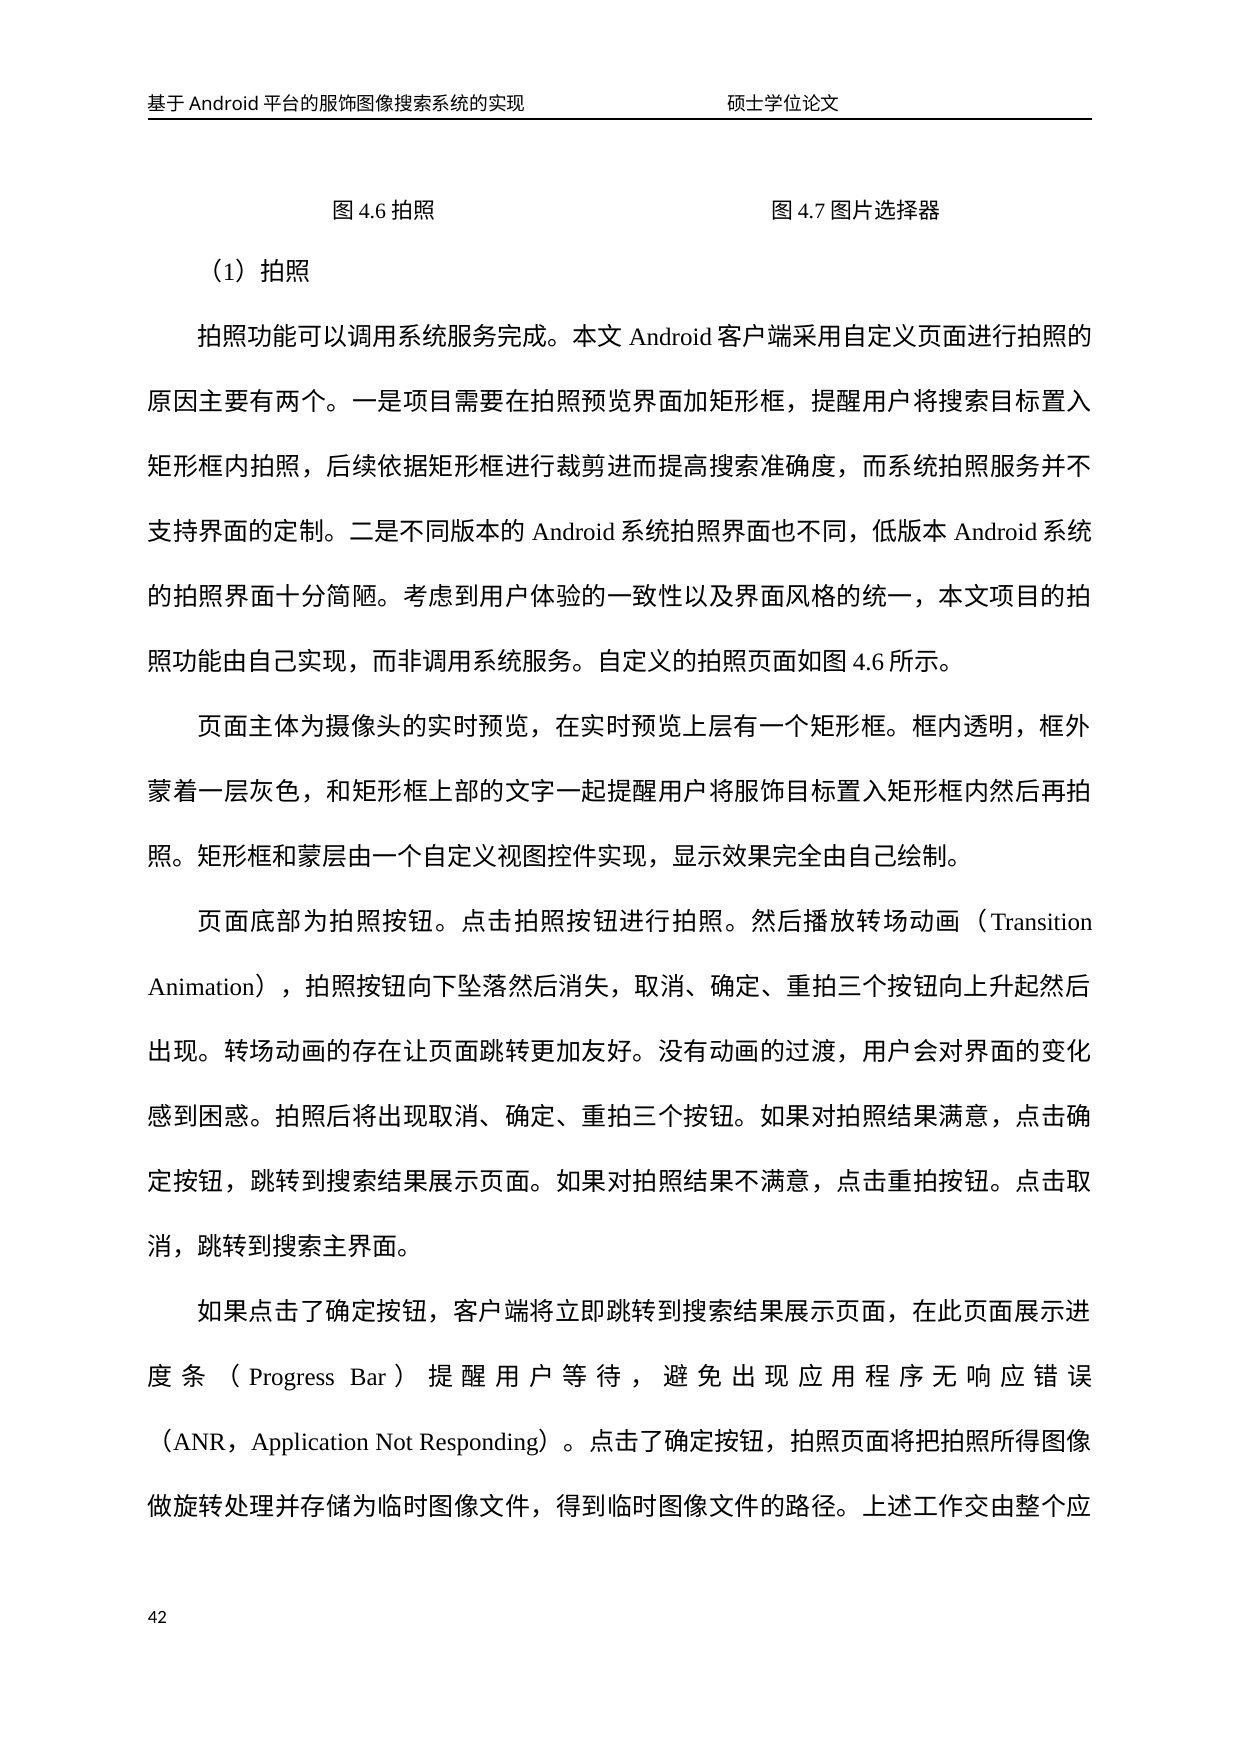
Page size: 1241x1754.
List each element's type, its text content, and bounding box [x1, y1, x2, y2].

list 页面主体为摄像头的实时预览，在实时预览上层有一个矩形框。框内透明，框外蒙着一层灰色，和矩形框上部的文字一起提醒用户将服饰目标置入矩形框内然后再拍照。矩形框和蒙层由一个自定义视图控件实现，显示效果完全由自己绘制。 [148, 692, 1092, 887]
subtitle （1）拍照 [148, 237, 1092, 302]
table_cell 图4.6 拍照 [148, 192, 619, 237]
table_cell 图4.7 图片选择器 [620, 192, 1091, 237]
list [148, 1277, 1092, 1537]
list 页面底部为拍照按钮。点击拍照按钮进行拍照。然后播放转场动画（Transition Animation），拍照按钮向下坠落然后消失，取消、确定、重拍三个按钮向上升起然后出现。转场动画的存在让页面跳转更加友好。没有动画的过渡，用户会对界面的变化感到困惑。拍照后将出现取消、确定、重拍三个按钮。如果对拍照结果满意，点击确定按钮，跳转到搜索结果展示页面。如果对拍照结果不满意，点击重拍按钮。点击取消，跳转到搜索主界面。 [148, 887, 1092, 1277]
list 拍照功能可以调用系统服务完成。本文Android客户端采用自定义页面进行拍照的原因主要有两个。一是项目需要在拍照预览界面加矩形框，提醒用户将搜索目标置入矩形框内拍照，后续依据矩形框进行裁剪进而提高搜索准确度，而系统拍照服务并不支持界面的定制。二是不同版本的Android系统拍照界面也不同，低版本Android系统的拍照界面十分简陋。考虑到用户体验的一致性以及界面风格的统一，本文项目的拍照功能由自己实现，而非调用系统服务。自定义的拍照页面如图4.6所示。 [148, 302, 1092, 692]
